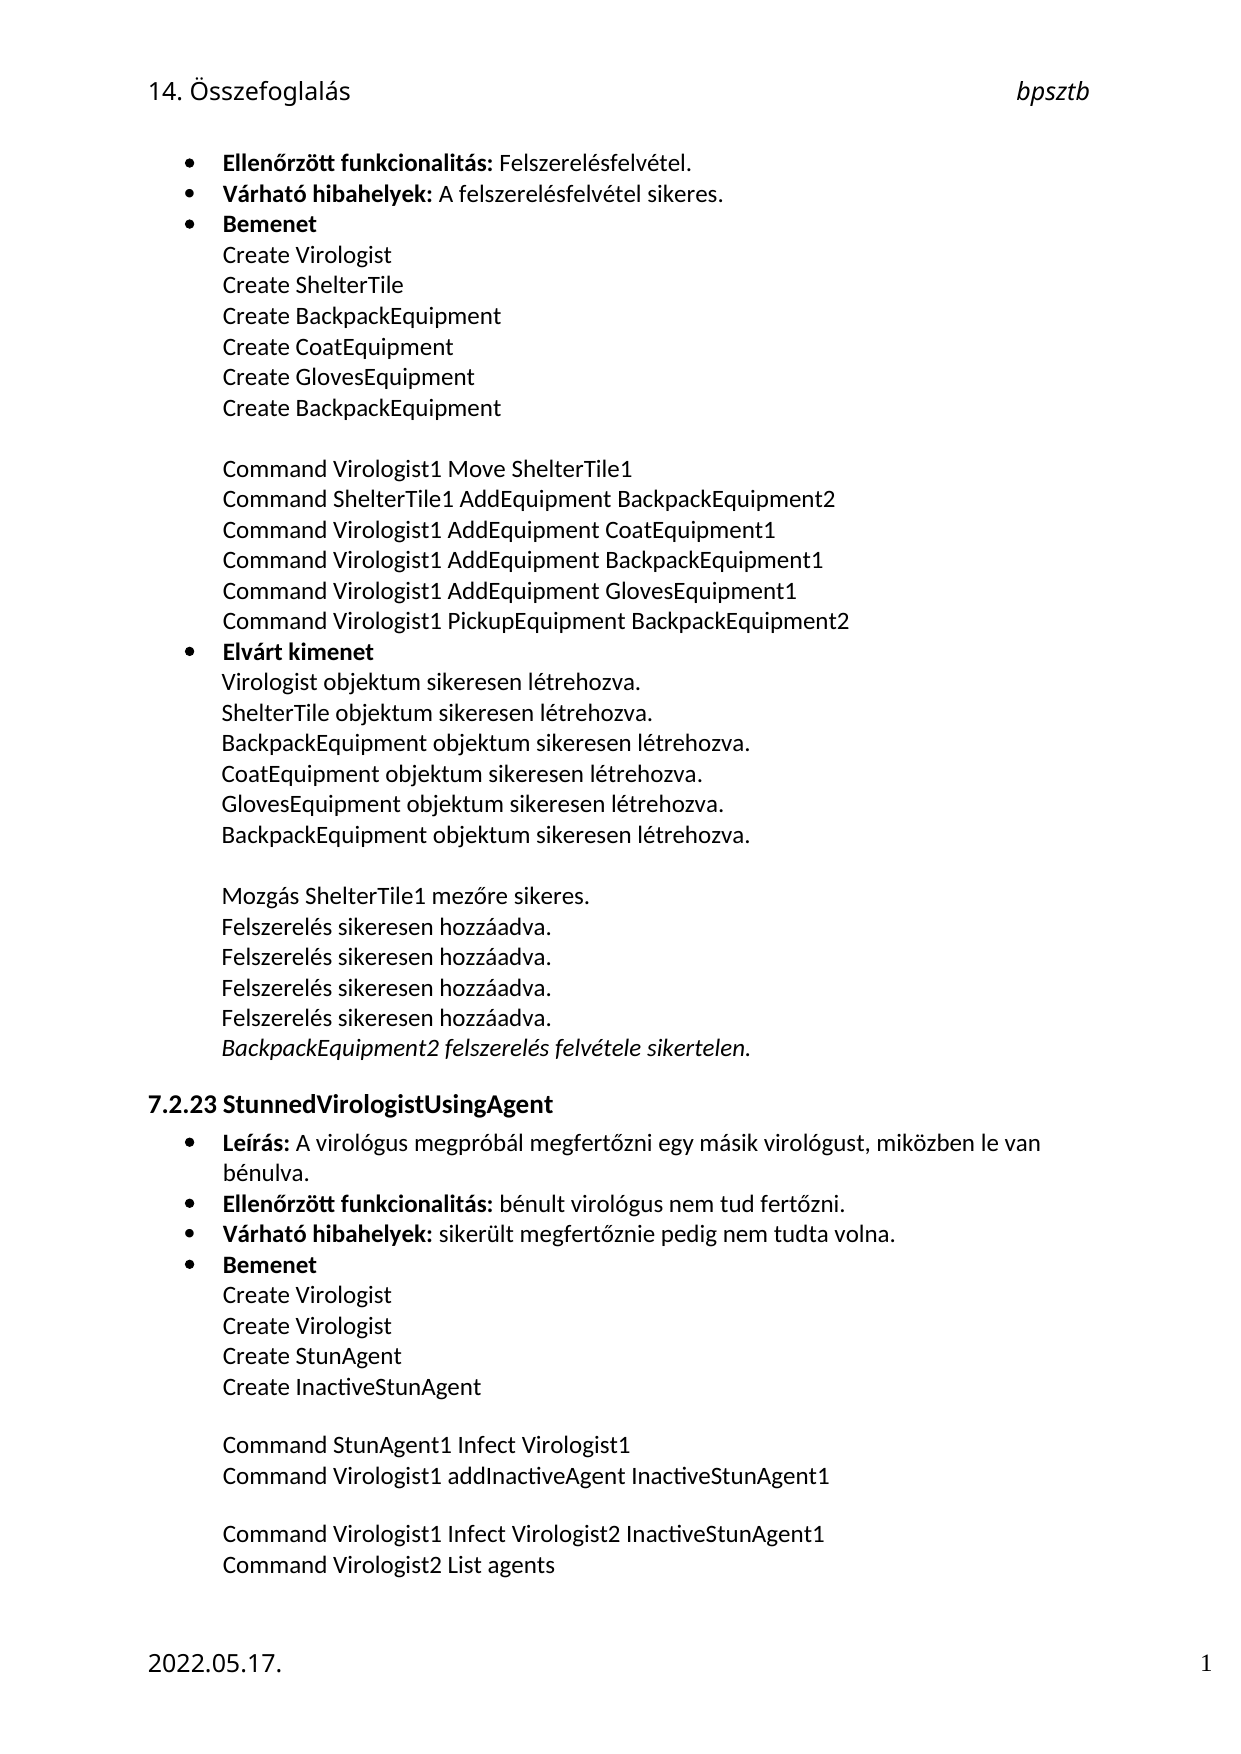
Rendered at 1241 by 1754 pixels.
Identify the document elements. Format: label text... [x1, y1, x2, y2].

text Command Virologist1 Infect Virologist2 InactiveStunAgent1 [223, 1518, 1093, 1549]
list Ellenőrzött funkcionalitás: bénult virológus nem tud fertőzni. [185, 1188, 1093, 1218]
list Várható hibahelyek: A felszerelésfelvétel sikeres. [185, 178, 1093, 209]
text Command Virologist1 AddEquipment CoatEquipment1 [223, 514, 1093, 544]
text Mozgás ShelterTile1 mezőre sikeres. [221, 880, 1093, 911]
text Command Virologist1 Move ShelterTile1 [223, 453, 1093, 483]
text Command Virologist2 List agents [223, 1549, 1093, 1579]
text Felszerelés sikeresen hozzáadva. [221, 1002, 1093, 1033]
text ShelterTile objektum sikeresen létrehozva. [221, 697, 1093, 727]
text Felszerelés sikeresen hozzáadva. [221, 941, 1093, 972]
text Create StunAgent [223, 1340, 1093, 1371]
text Create CoatEquipment [223, 331, 1093, 361]
text Felszerelés sikeresen hozzáadva. [221, 972, 1093, 1002]
list Ellenőrzött funkcionalitás: Felszerelésfelvétel. [185, 148, 1093, 178]
text Create InactiveStunAgent [223, 1371, 1093, 1401]
list Bemenet [185, 1249, 1093, 1279]
text Command Virologist1 AddEquipment GlovesEquipment1 [223, 575, 1093, 605]
text Create BackpackEquipment [223, 300, 1093, 331]
text Create BackpackEquipment [223, 392, 1093, 422]
text BackpackEquipment objektum sikeresen létrehozva. [221, 727, 1093, 758]
text Command Virologist1 PickupEquipment BackpackEquipment2 [223, 605, 1093, 636]
list Várható hibahelyek: sikerült megfertőznie pedig nem tudta volna. [185, 1218, 1093, 1249]
text Create Virologist [223, 1310, 1093, 1340]
text Create GlovesEquipment [223, 361, 1093, 392]
text Virologist objektum sikeresen létrehozva. [221, 666, 1093, 697]
list Leírás: A virológus megpróbál megfertőzni egy másik virológust, miközben le van bénulva. [185, 1127, 1093, 1188]
text Command StunAgent1 Infect Virologist1 [223, 1429, 1093, 1460]
text Command Virologist1 AddEquipment BackpackEquipment1 [223, 544, 1093, 575]
text GlovesEquipment objektum sikeresen létrehozva. [221, 788, 1093, 819]
text CoatEquipment objektum sikeresen létrehozva. [221, 758, 1093, 788]
text Command ShelterTile1 AddEquipment BackpackEquipment2 [223, 483, 1093, 514]
text Create Virologist [223, 1279, 1093, 1310]
list StunnedVirologistUsingAgent [148, 1087, 1093, 1120]
text BackpackEquipment objektum sikeresen létrehozva. [221, 819, 1093, 849]
text Create Virologist [223, 239, 1093, 270]
list Bemenet [185, 209, 1093, 239]
text Command Virologist1 addInactiveAgent InactiveStunAgent1 [223, 1460, 1093, 1490]
text Felszerelés sikeresen hozzáadva. [221, 911, 1093, 941]
text BackpackEquipment2 felszerelés felvétele sikertelen. [148, 1033, 1093, 1062]
text Create ShelterTile [223, 270, 1093, 300]
list Elvárt kimenet [185, 636, 1093, 666]
